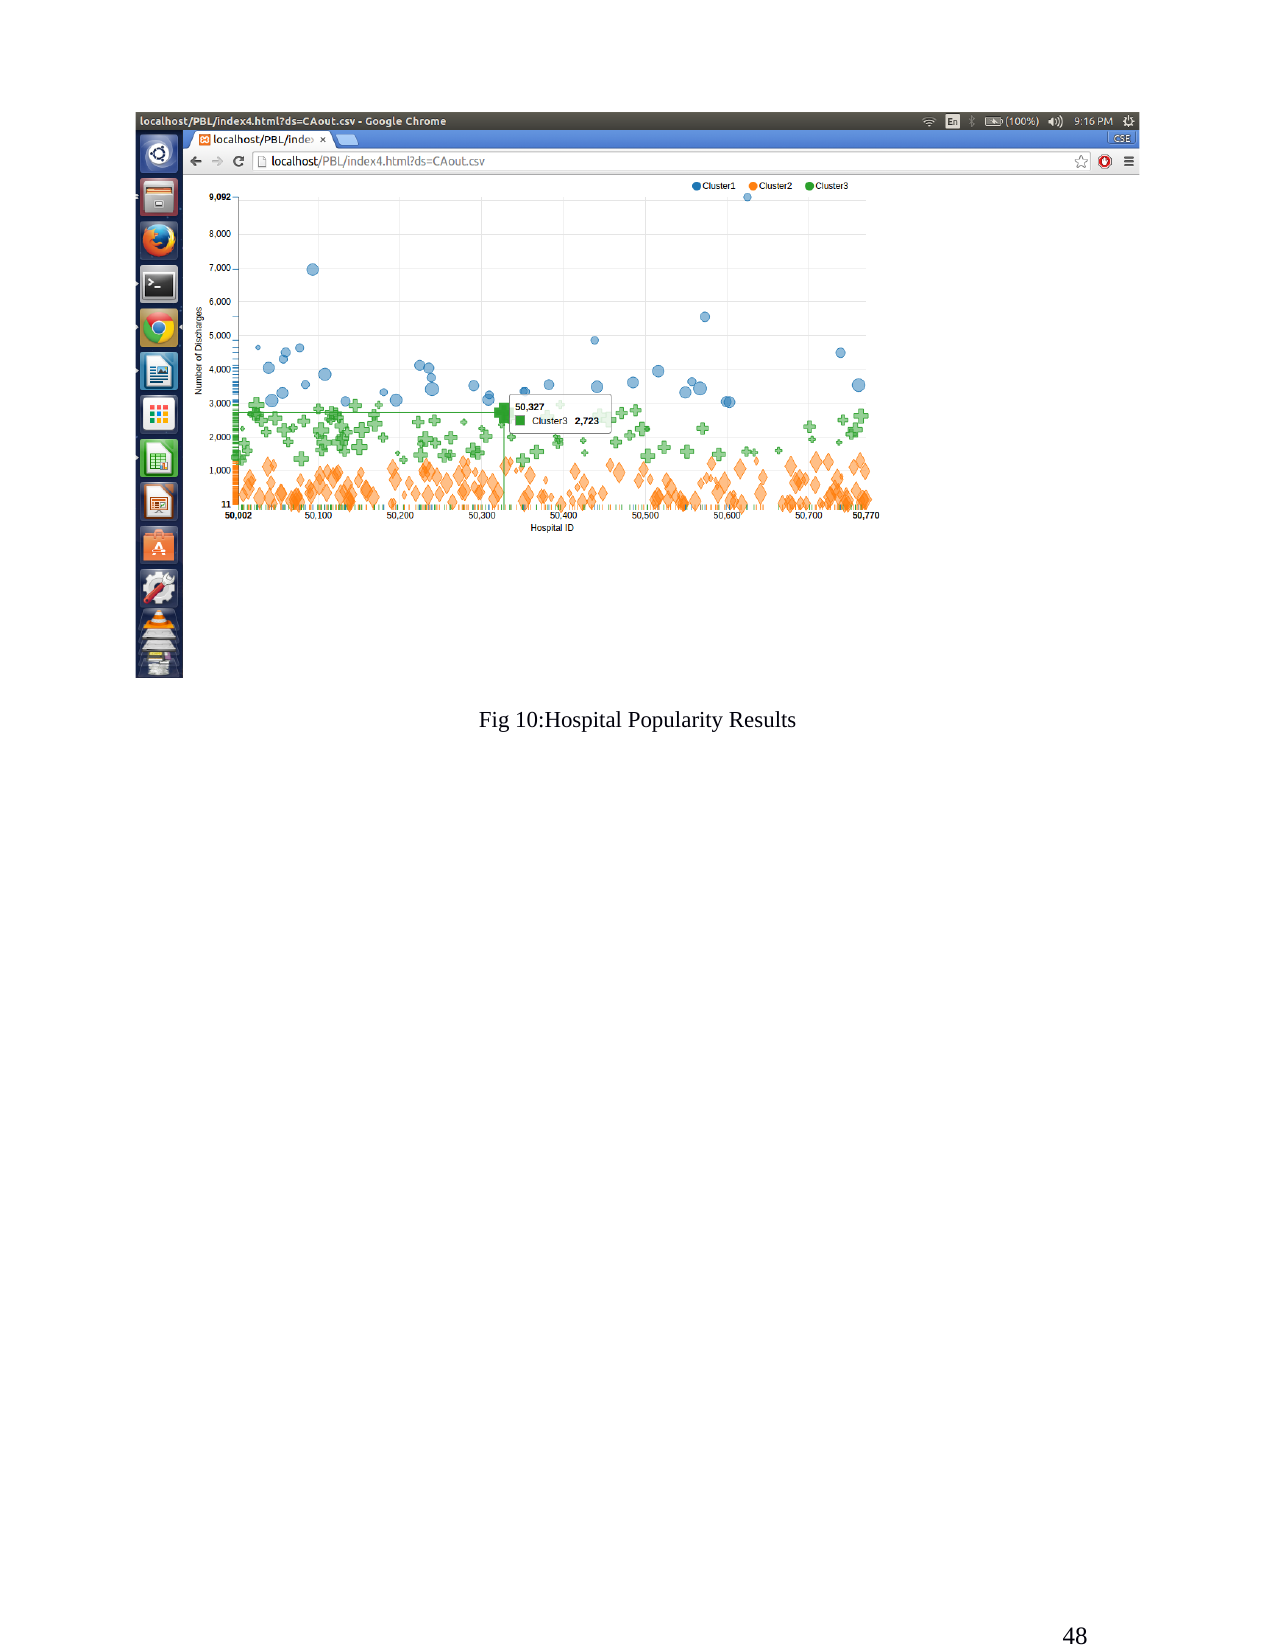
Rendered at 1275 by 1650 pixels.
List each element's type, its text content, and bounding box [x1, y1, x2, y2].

text Fig 10:Hospital Popularity Results [187, 706, 1087, 732]
picture [135, 112, 1140, 678]
